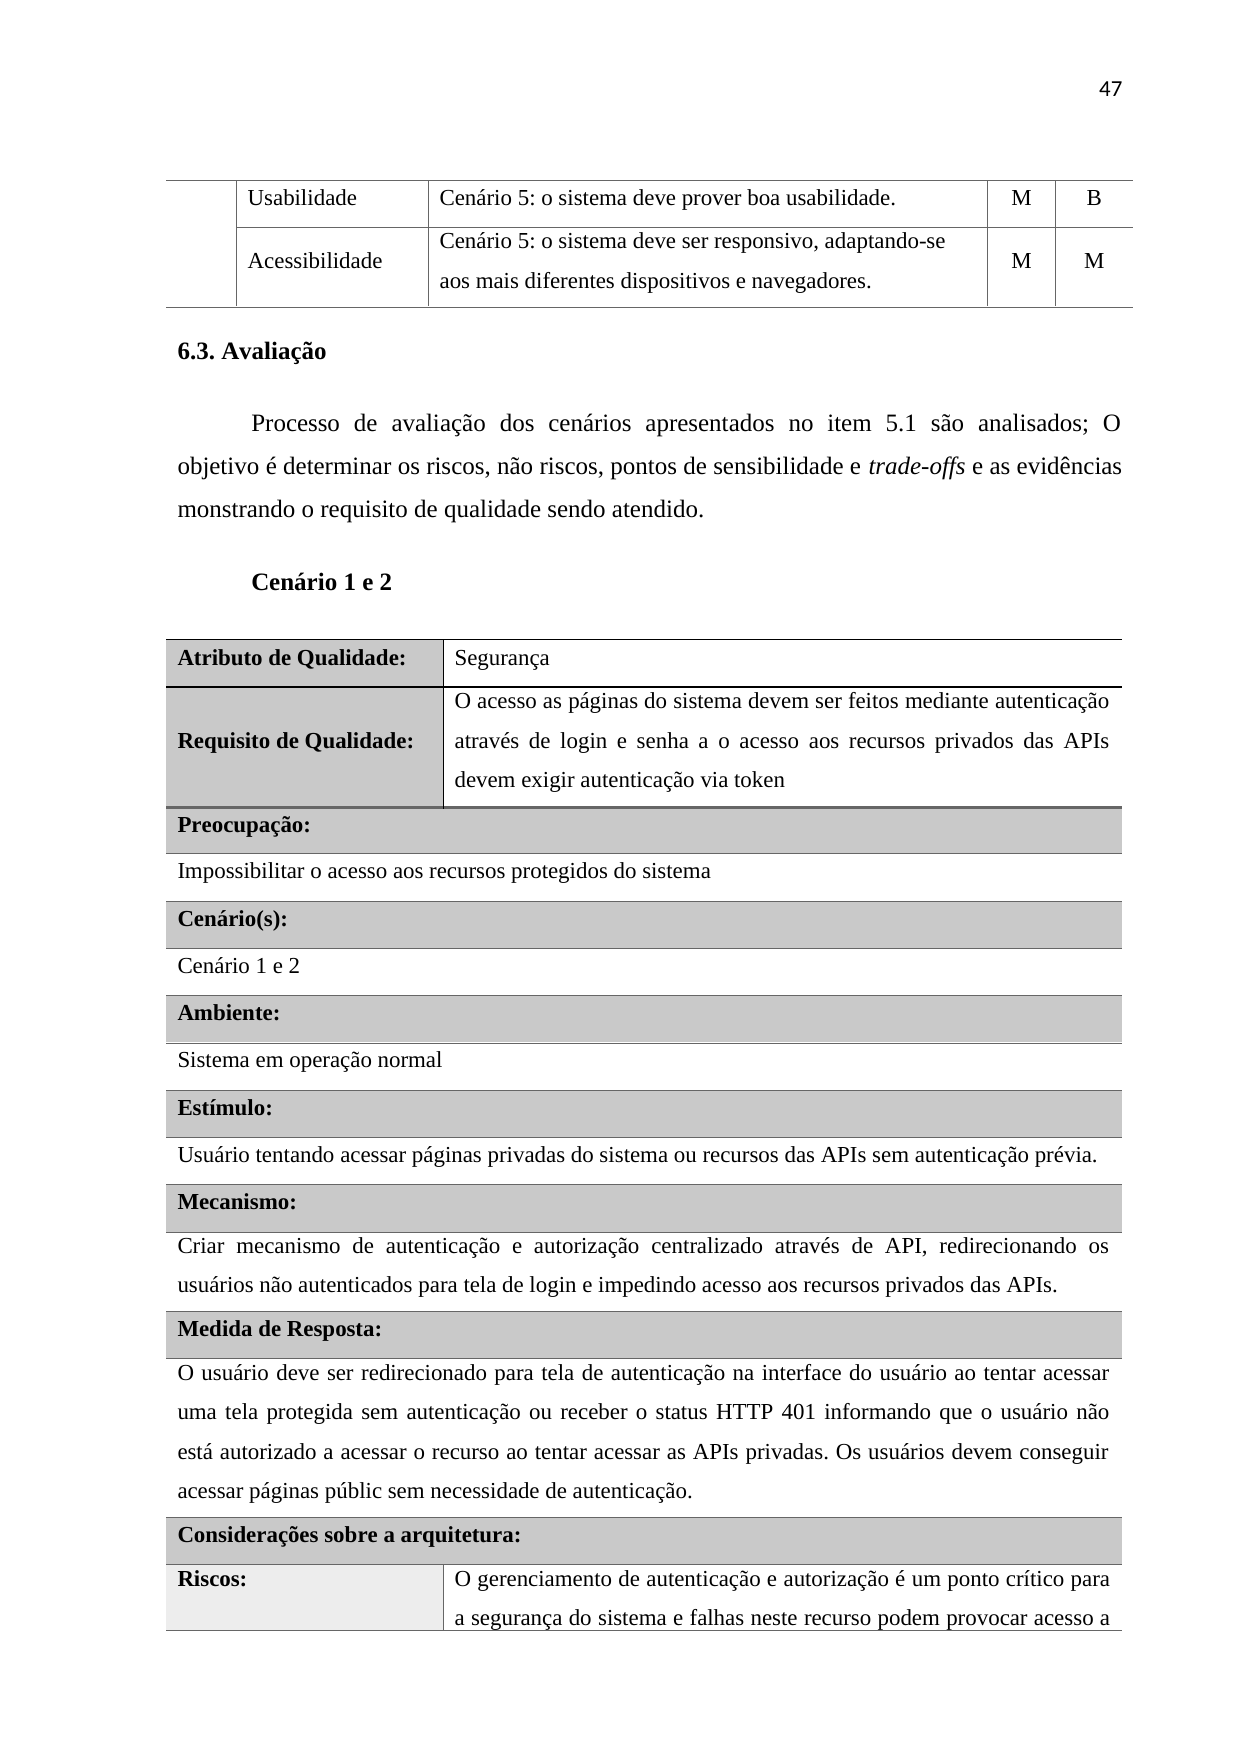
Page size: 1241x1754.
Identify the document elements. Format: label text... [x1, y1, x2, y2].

table_cell Cenário(s): [166, 902, 1122, 948]
table_cell Usuário tentando acessar páginas privadas do sistema ou recursos das APIs sem autenticação prévia. [166, 1138, 1122, 1184]
table_cell Riscos: [166, 1565, 443, 1630]
table_header Atributo de Qualidade: [166, 640, 443, 686]
table_cell Considerações sobre a arquitetura: [166, 1518, 1122, 1564]
table_cell O acesso as páginas do sistema devem ser feitos mediante autenticação através de login e senha a o acesso aos recursos privados das APIs devem exigir autenticação via token [444, 688, 1122, 806]
table_cell M [988, 228, 1055, 306]
table_cell Impossibilitar o acesso aos recursos protegidos do sistema [166, 854, 1122, 901]
table_cell Medida de Resposta: [166, 1312, 1122, 1358]
table_cell Estímulo: [166, 1091, 1122, 1137]
table_cell Cenário 5: o sistema deve ser responsivo, adaptando-se aos mais diferentes dispositivos e navegadores. [429, 228, 987, 306]
table_cell Mecanismo: [166, 1185, 1122, 1232]
table_cell Cenário 1 e 2 [166, 949, 1122, 995]
table_cell Preocupação: [166, 809, 1122, 853]
table_cell Acessibilidade [237, 228, 428, 306]
table_cell M [988, 181, 1055, 227]
text Processo de avaliação dos cenários apresentados no item 5.1 são analisados; O objetivo é determinar os riscos, não riscos, pontos de sensibilidade e trade-offs e as evidências monstrando o requisito de qualidade sendo atendido. [177, 408, 1122, 523]
table_cell Cenário 5: o sistema deve prover boa usabilidade. [429, 181, 987, 227]
table_cell M [1056, 228, 1133, 306]
table_cell Criar mecanismo de autenticação e autorização centralizado através de API, redirecionando os usuários não autenticados para tela de login e impedindo acesso aos recursos privados das APIs. [166, 1233, 1122, 1311]
table_cell Sistema em operação normal [166, 1044, 1122, 1090]
text Cenário 1 e 2 [177, 567, 1122, 596]
table_cell Usabilidade [237, 181, 428, 227]
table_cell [444, 1565, 1122, 1630]
subtitle 6.3. Avaliação [177, 336, 1122, 365]
table_cell B [1056, 181, 1133, 227]
table_cell O usuário deve ser redirecionado para tela de autenticação na interface do usuário ao tentar acessar uma tela protegida sem autenticação ou receber o status HTTP 401 informando que o usuário não está autorizado a acessar o recurso ao tentar acessar as APIs privadas. Os usuários devem conseguir acessar páginas públic sem necessidade de autenticação. [166, 1359, 1122, 1517]
table_cell Ambiente: [166, 996, 1122, 1042]
table_header Segurança [444, 640, 1122, 686]
table_cell Requisito de Qualidade: [166, 688, 443, 806]
